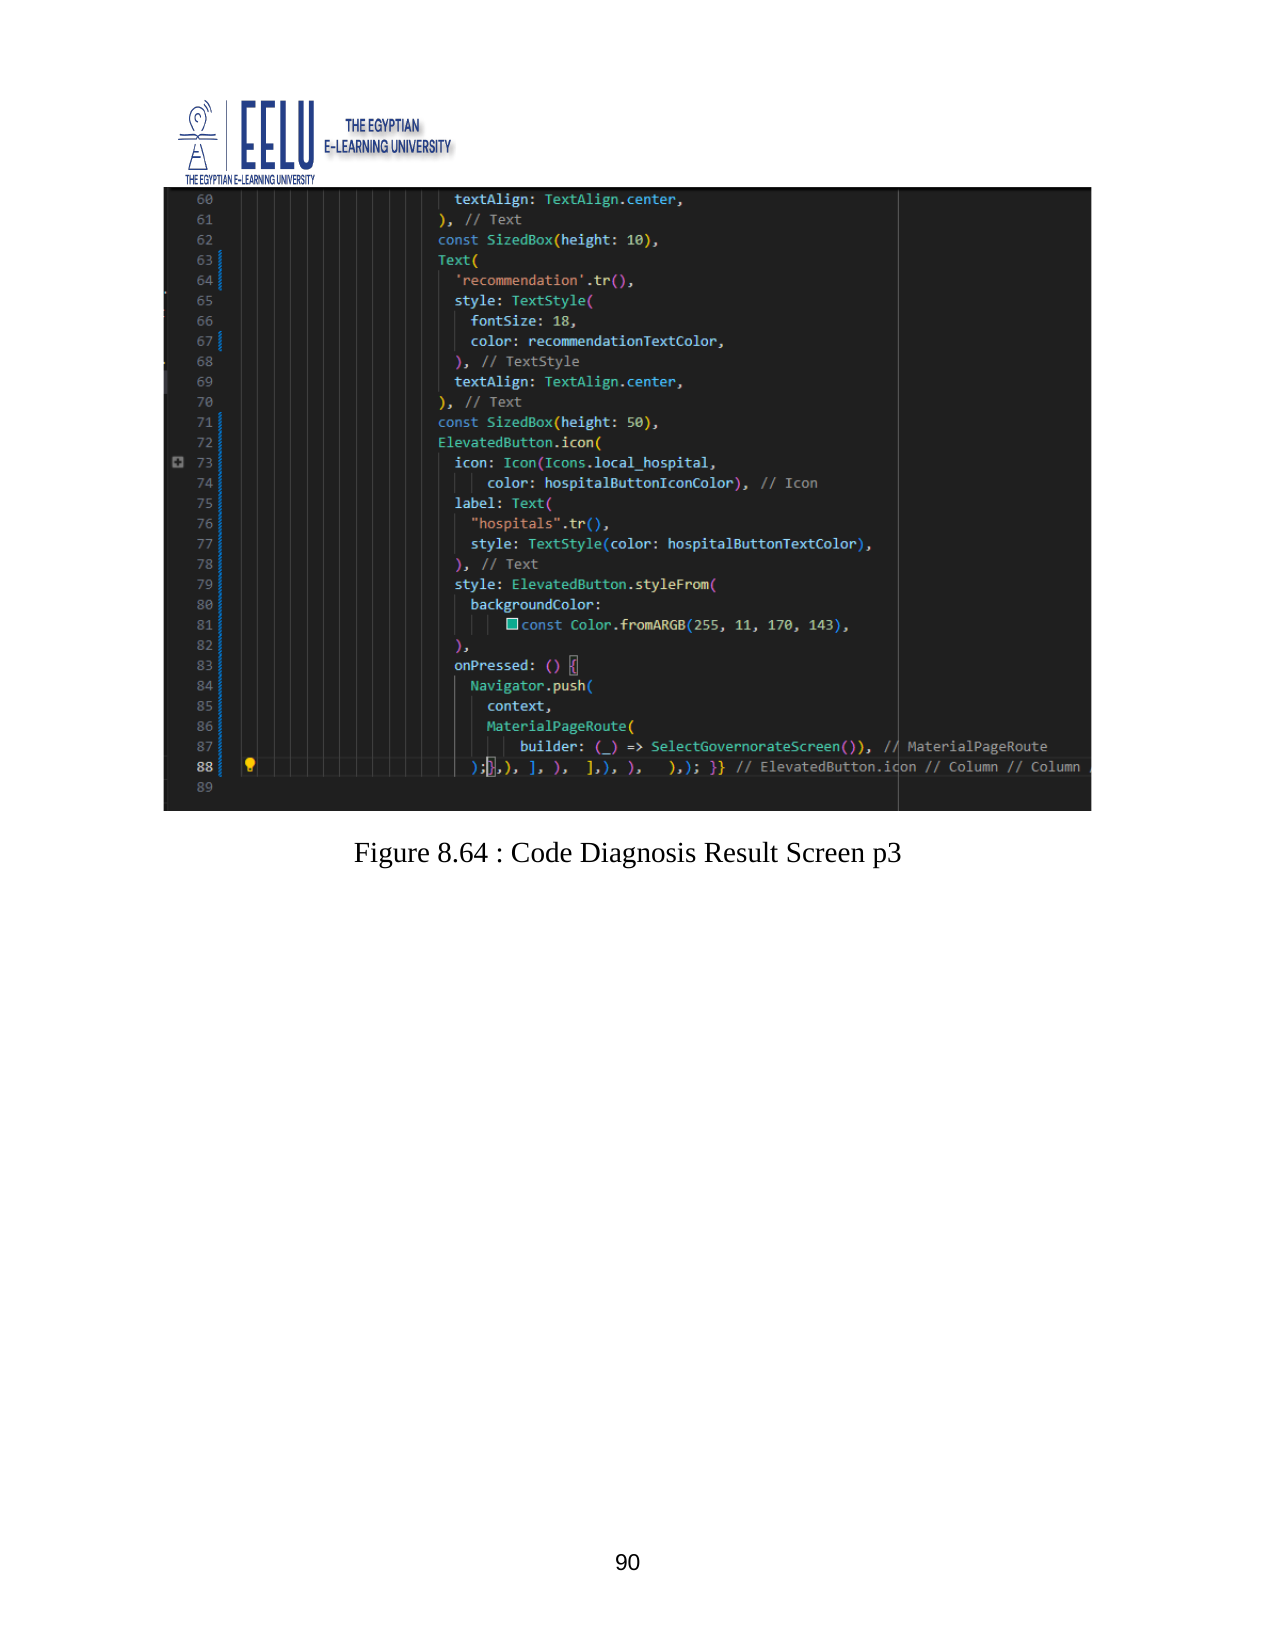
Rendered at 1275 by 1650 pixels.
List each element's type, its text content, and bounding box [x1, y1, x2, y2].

text Figure 8.64 : Code Diagnosis Result Screen p3 [865, 835, 1093, 869]
text Figure 8.64 : Code Diagnosis Result Screen p3 [162, 835, 786, 869]
picture [162, 75, 1092, 811]
